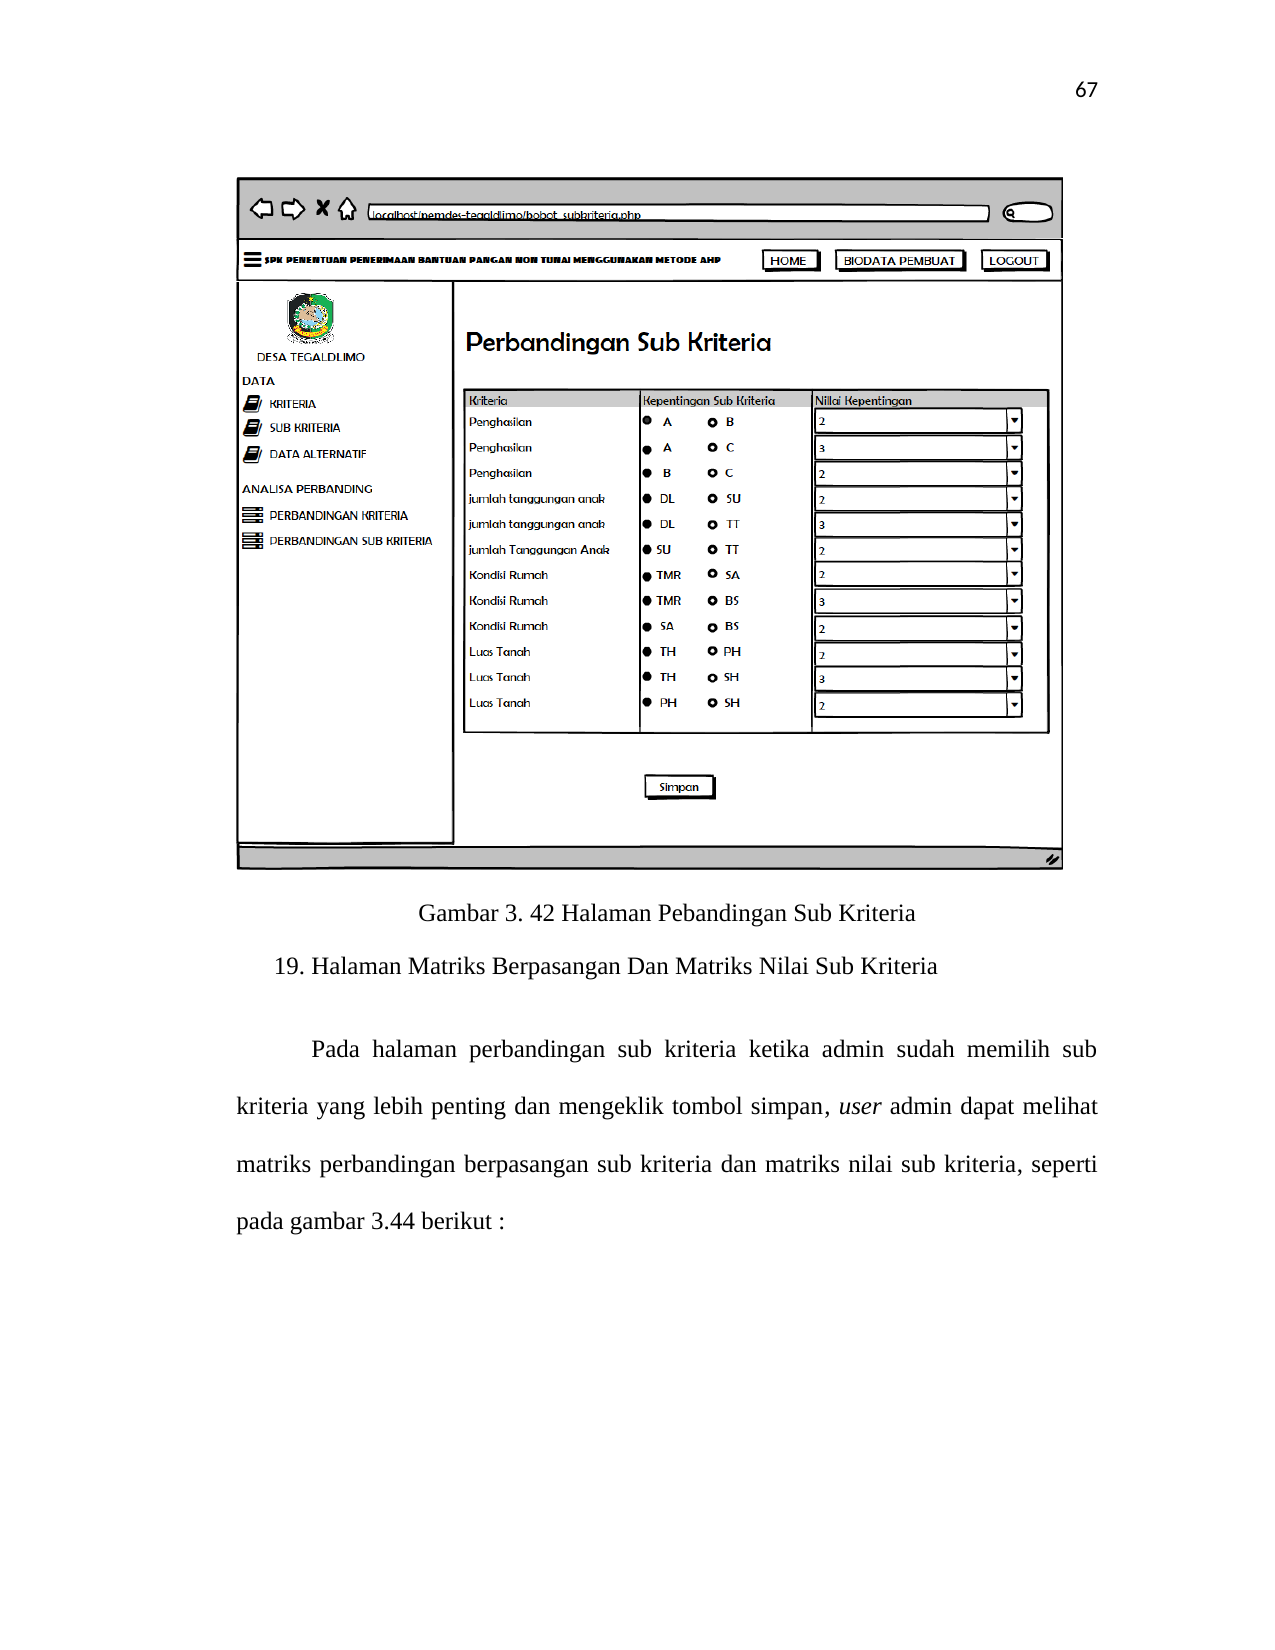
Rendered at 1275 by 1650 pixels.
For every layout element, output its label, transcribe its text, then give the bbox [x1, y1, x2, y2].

text Gambar 3. 42 Halaman Pebandingan Sub Kriteria [236, 898, 1098, 926]
picture [236, 177, 1063, 870]
text Pada halaman perbandingan sub kriteria ketika admin sudah memilih sub kriteria yang lebih penting dan mengeklik tombol simpan, user admin dapat melihat matriks perbandingan berpasangan sub kriteria dan matriks nilai sub kriteria, seperti pada gambar 3.44 berikut : [236, 1034, 1098, 1235]
list Halaman Matriks Berpasangan Dan Matriks Nilai Sub Kriteria [274, 951, 1098, 980]
